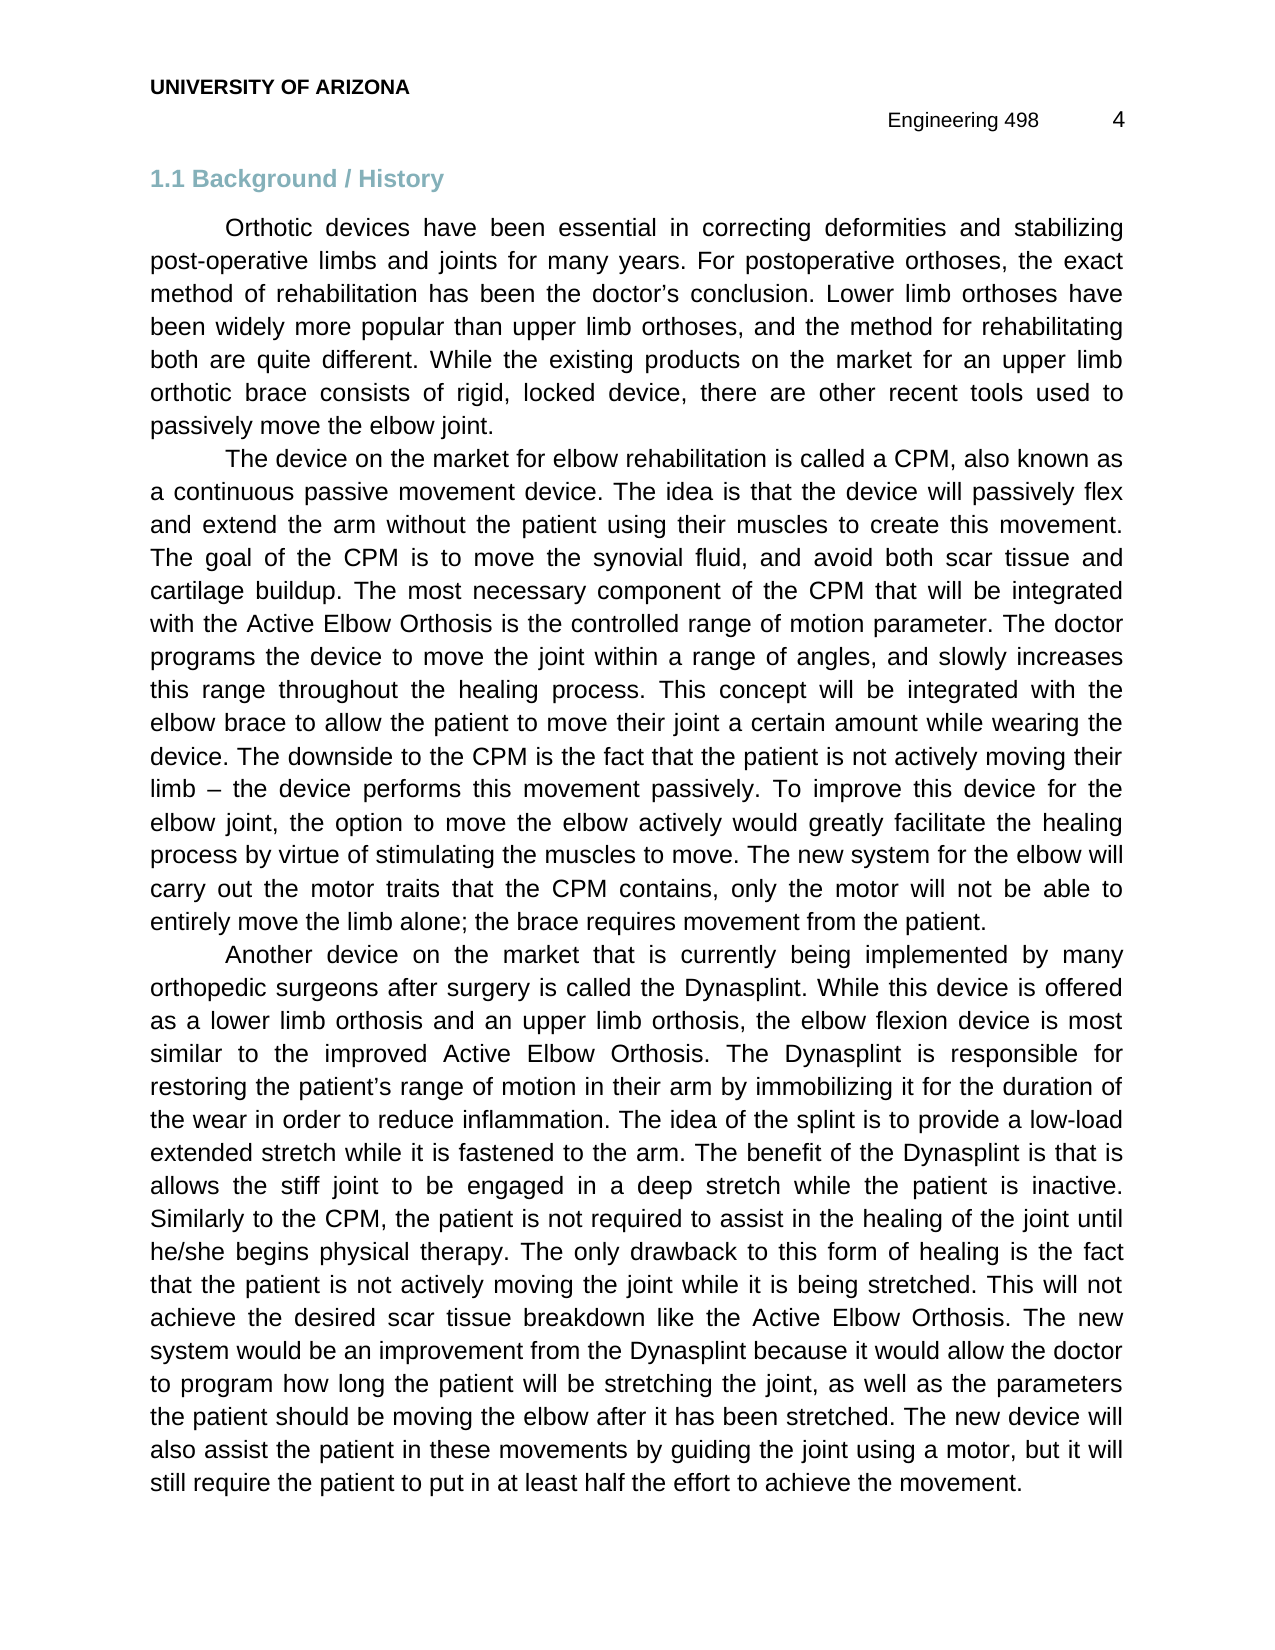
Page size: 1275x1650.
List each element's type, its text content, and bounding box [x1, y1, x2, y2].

subtitle 1.1 Background / History [150, 163, 1125, 192]
text Another device on the market that is currently being implemented by many orthopedic surgeons after surgery is called the Dynasplint. While this device is offered as a lower limb orthosis and an upper limb orthosis, the elbow flexion device is most similar to the improved Active Elbow Orthosis. The Dynasplint is responsible for restoring the patient’s range of motion in their arm by immobilizing it for the duration of the wear in order to reduce inflammation. The idea of the splint is to provide a low-load extended stretch while it is fastened to the arm. The benefit of the Dynasplint is that is allows the stiff joint to be engaged in a deep stretch while the patient is inactive. Similarly to the CPM, the patient is not required to assist in the healing of the joint until he/she begins physical therapy. The only drawback to this form of healing is the fact that the patient is not actively moving the joint while it is being stretched. This will not achieve the desired scar tissue breakdown like the Active Elbow Orthosis. The new system would be an improvement from the Dynasplint because it would allow the doctor to program how long the patient will be stretching the joint, as well as the parameters the patient should be moving the elbow after it has been stretched. The new device will also assist the patient in these movements by guiding the joint using a motor, but it will still require the patient to put in at least half the effort to achieve the movement. [150, 939, 1125, 1497]
text Orthotic devices have been essential in correcting deformities and stabilizing post-operative limbs and joints for many years. For postoperative orthoses, the exact method of rehabilitation has been the doctor’s conclusion. Lower limb orthoses have been widely more popular than upper limb orthoses, and the method for rehabilitating both are quite different. While the existing products on the market for an upper limb orthotic brace consists of rigid, locked device, there are other recent tools used to passively move the elbow joint. [150, 213, 1125, 440]
text The device on the market for elbow rehabilitation is called a CPM, also known as a continuous passive movement device. The idea is that the device will passively flex and extend the arm without the patient using their muscles to create this movement. The goal of the CPM is to move the synovial fluid, and avoid both scar tissue and cartilage buildup. The most necessary component of the CPM that will be integrated with the Active Elbow Orthosis is the controlled range of motion parameter. The doctor programs the device to move the joint within a range of angles, and slowly increases this range throughout the healing process. This concept will be integrated with the elbow brace to allow the patient to move their joint a certain amount while wearing the device. The downside to the CPM is the fact that the patient is not actively moving their limb – the device performs this movement passively. To improve this device for the elbow joint, the option to move the elbow actively would greatly facilitate the healing process by virtue of stimulating the muscles to move. The new system for the elbow will carry out the motor traits that the CPM contains, only the motor will not be able to entirely move the limb alone; the brace requires movement from the patient. [150, 444, 1125, 935]
